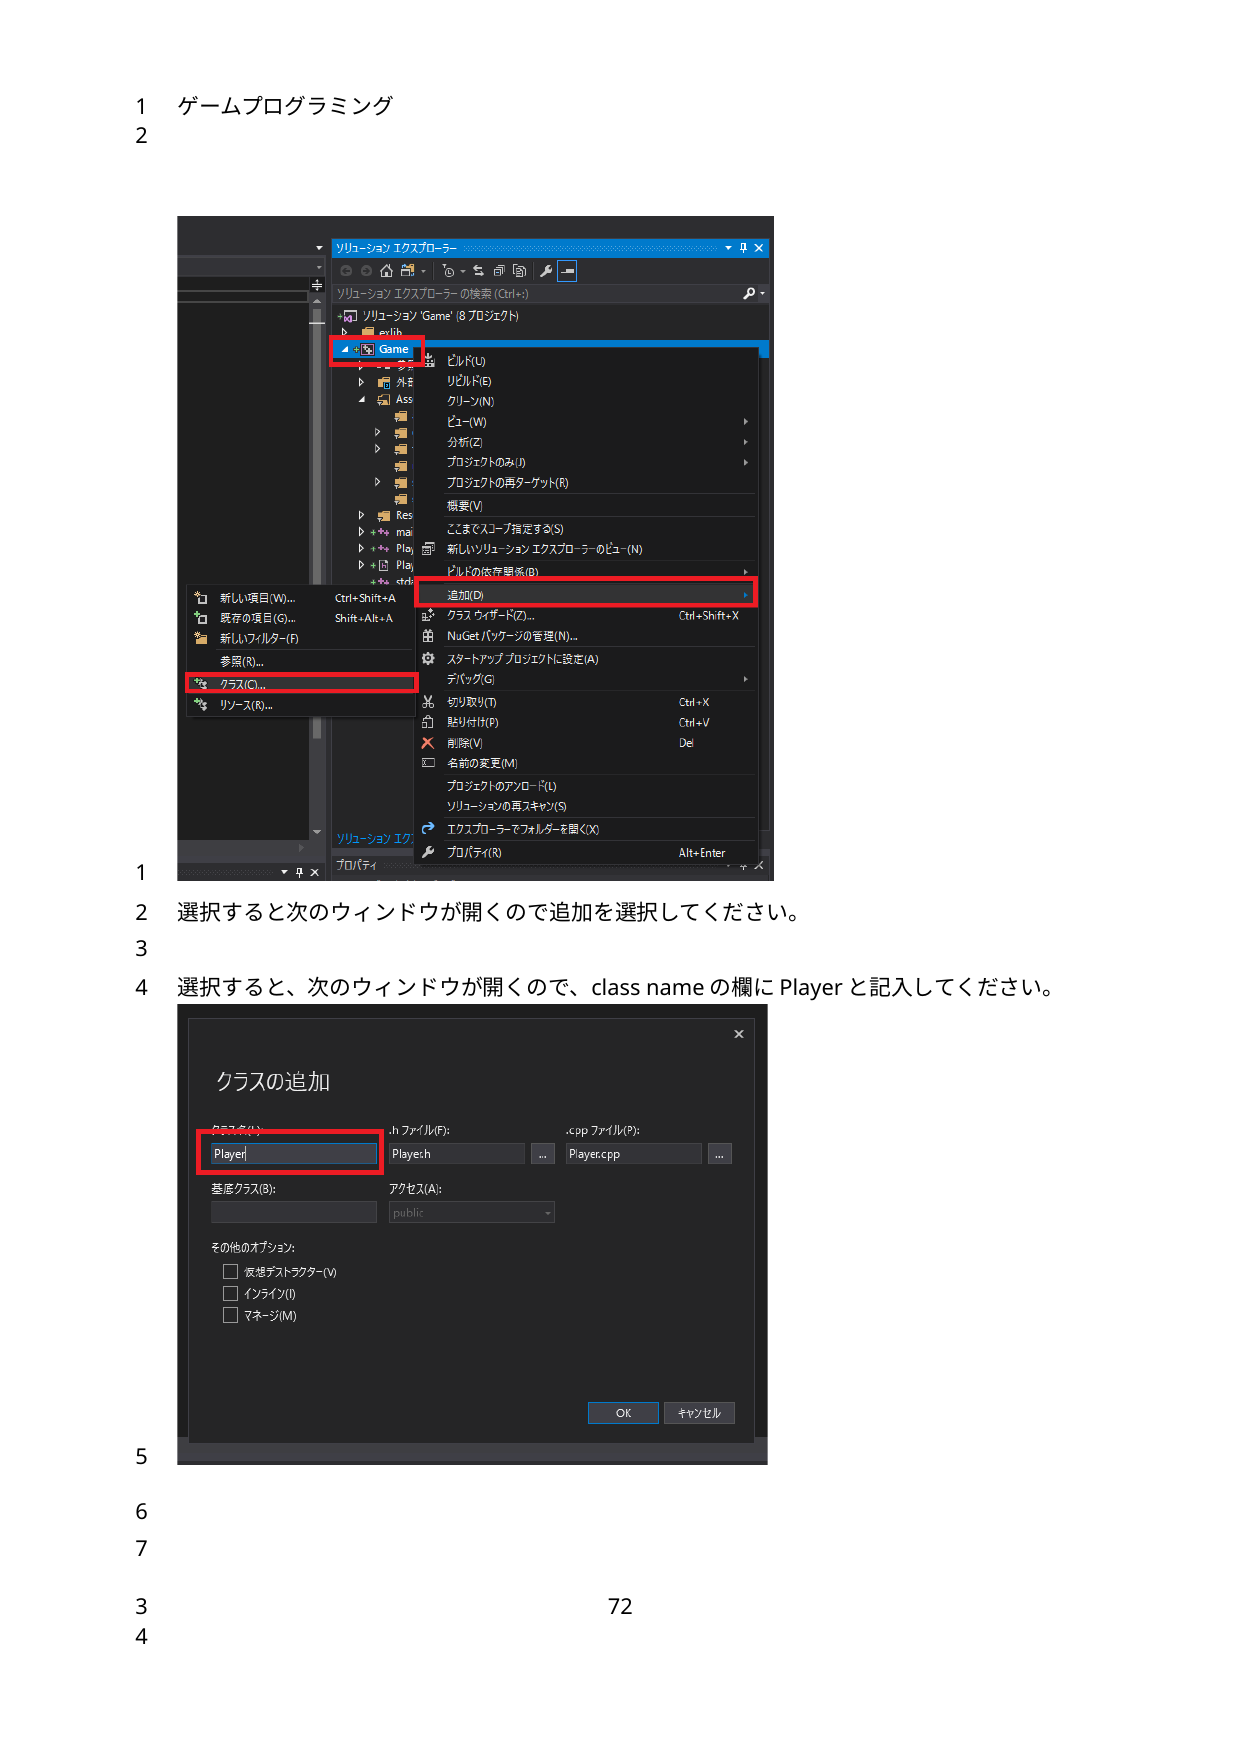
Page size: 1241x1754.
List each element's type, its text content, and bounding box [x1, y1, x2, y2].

text 選択すると次のウィンドウが開くので追加を選択してください。 [177, 892, 1063, 929]
picture [177, 1004, 768, 1465]
picture [177, 216, 774, 881]
text 選択すると、次のウィンドウが開くので、class nameの欄にPlayerと記入してください。 [177, 967, 1063, 1004]
